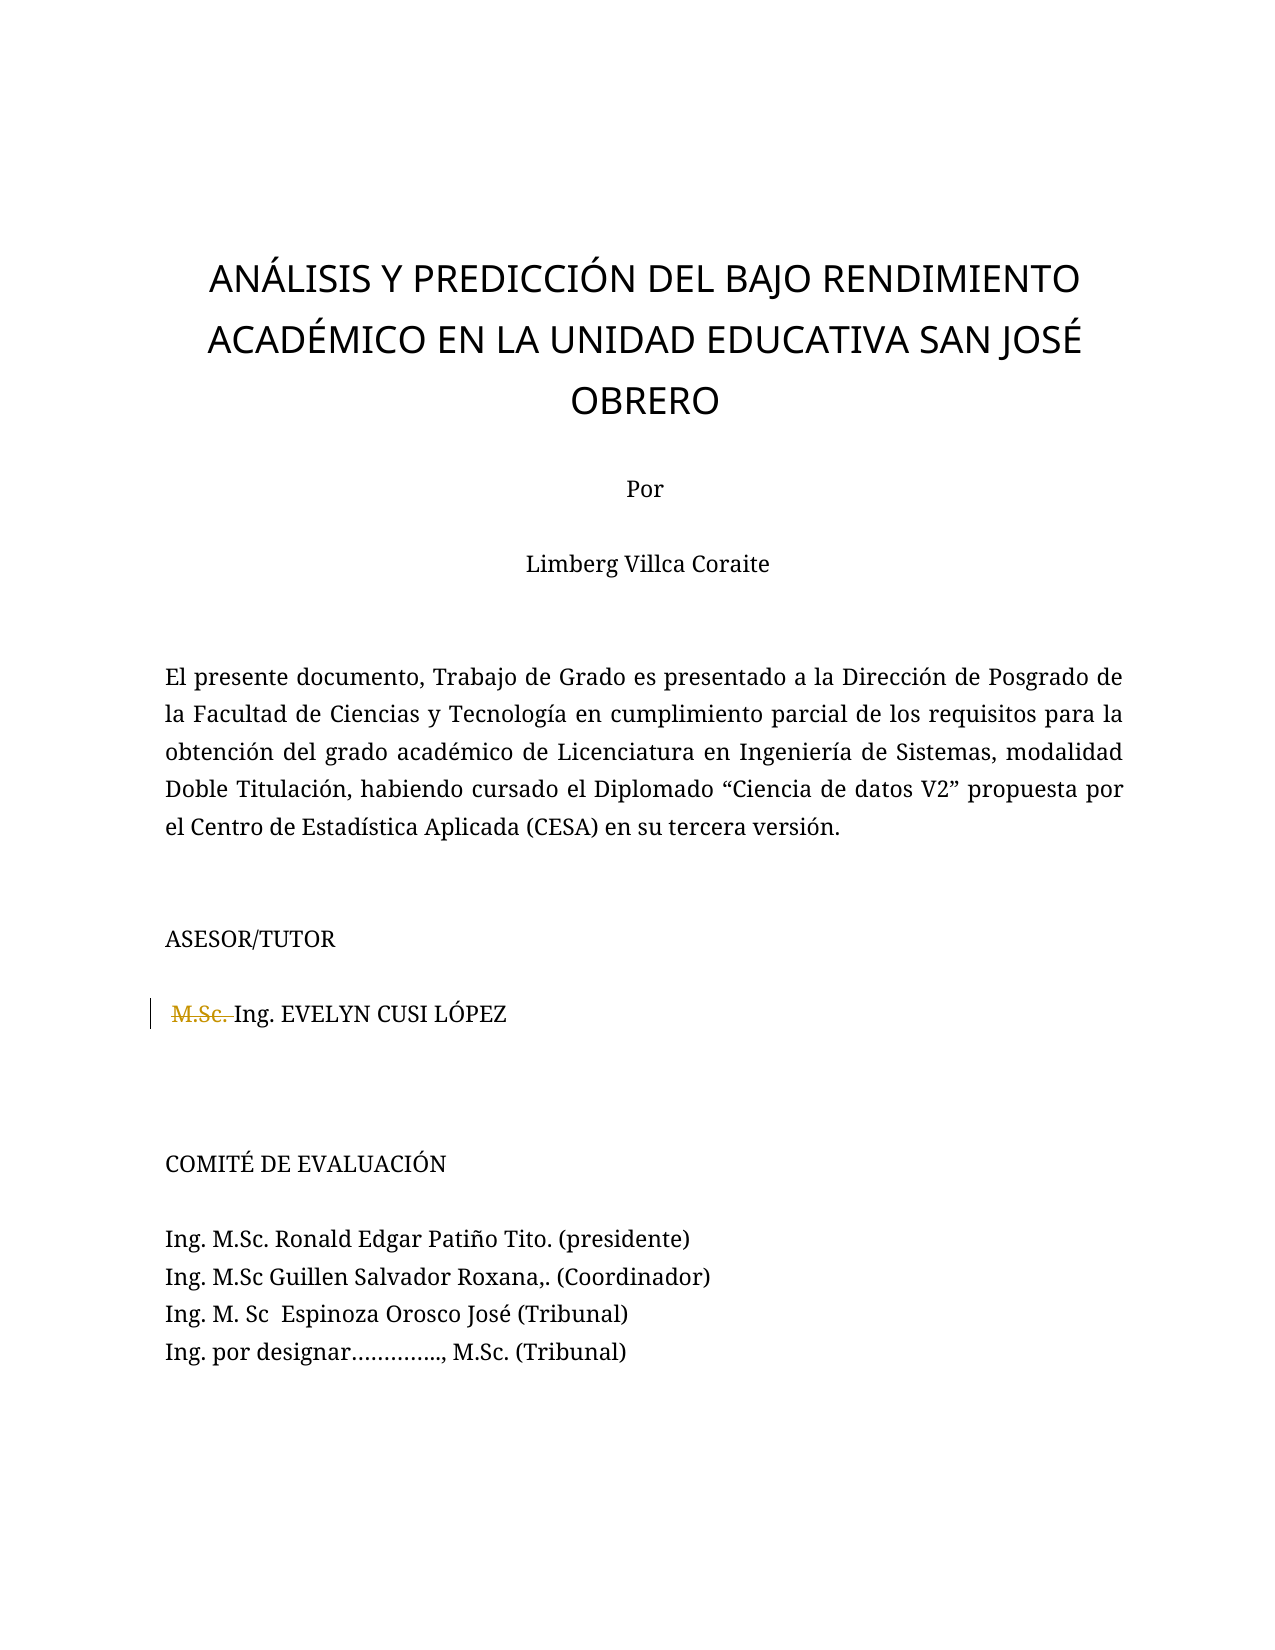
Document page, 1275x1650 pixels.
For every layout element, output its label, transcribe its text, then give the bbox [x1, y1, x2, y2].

text COMITÉ DE EVALUACIÓN [165, 1148, 1125, 1179]
text Ing. M. Sc Espinoza Orosco José (Tribunal) [165, 1298, 1125, 1329]
text Por [165, 473, 1125, 504]
text Ing. M.Sc Guillen Salvador Roxana,. (Coordinador) [165, 1261, 1125, 1292]
text Ing. por designar………….., M.Sc. (Tribunal) [165, 1336, 1125, 1367]
text El presente documento, Trabajo de Grado es presentado a la Dirección de Posgrado de la Facultad de Ciencias y Tecnología en cumplimiento parcial de los requisitos para la obtención del grado académico de Licenciatura en Ingeniería de Sistemas, modalidad Doble Titulación, habiendo cursado el Diplomado “Ciencia de datos V2” propuesta por el Centro de Estadística Aplicada (CESA) en su tercera versión. [165, 661, 1125, 842]
text Ing. M.Sc. Ronald Edgar Patiño Tito. (presidente) [165, 1223, 1125, 1254]
text Limberg Villca Coraite [165, 548, 1125, 579]
text ANÁLISIS Y PREDICCIÓN DEL BAJO RENDIMIENTO ACADÉMICO EN LA UNIDAD EDUCATIVA SAN JOSÉ OBRERO [165, 252, 1125, 426]
text Ing. EVELYN CUSI LÓPEZ [165, 998, 1125, 1029]
text ASESOR/TUTOR [165, 923, 1125, 954]
